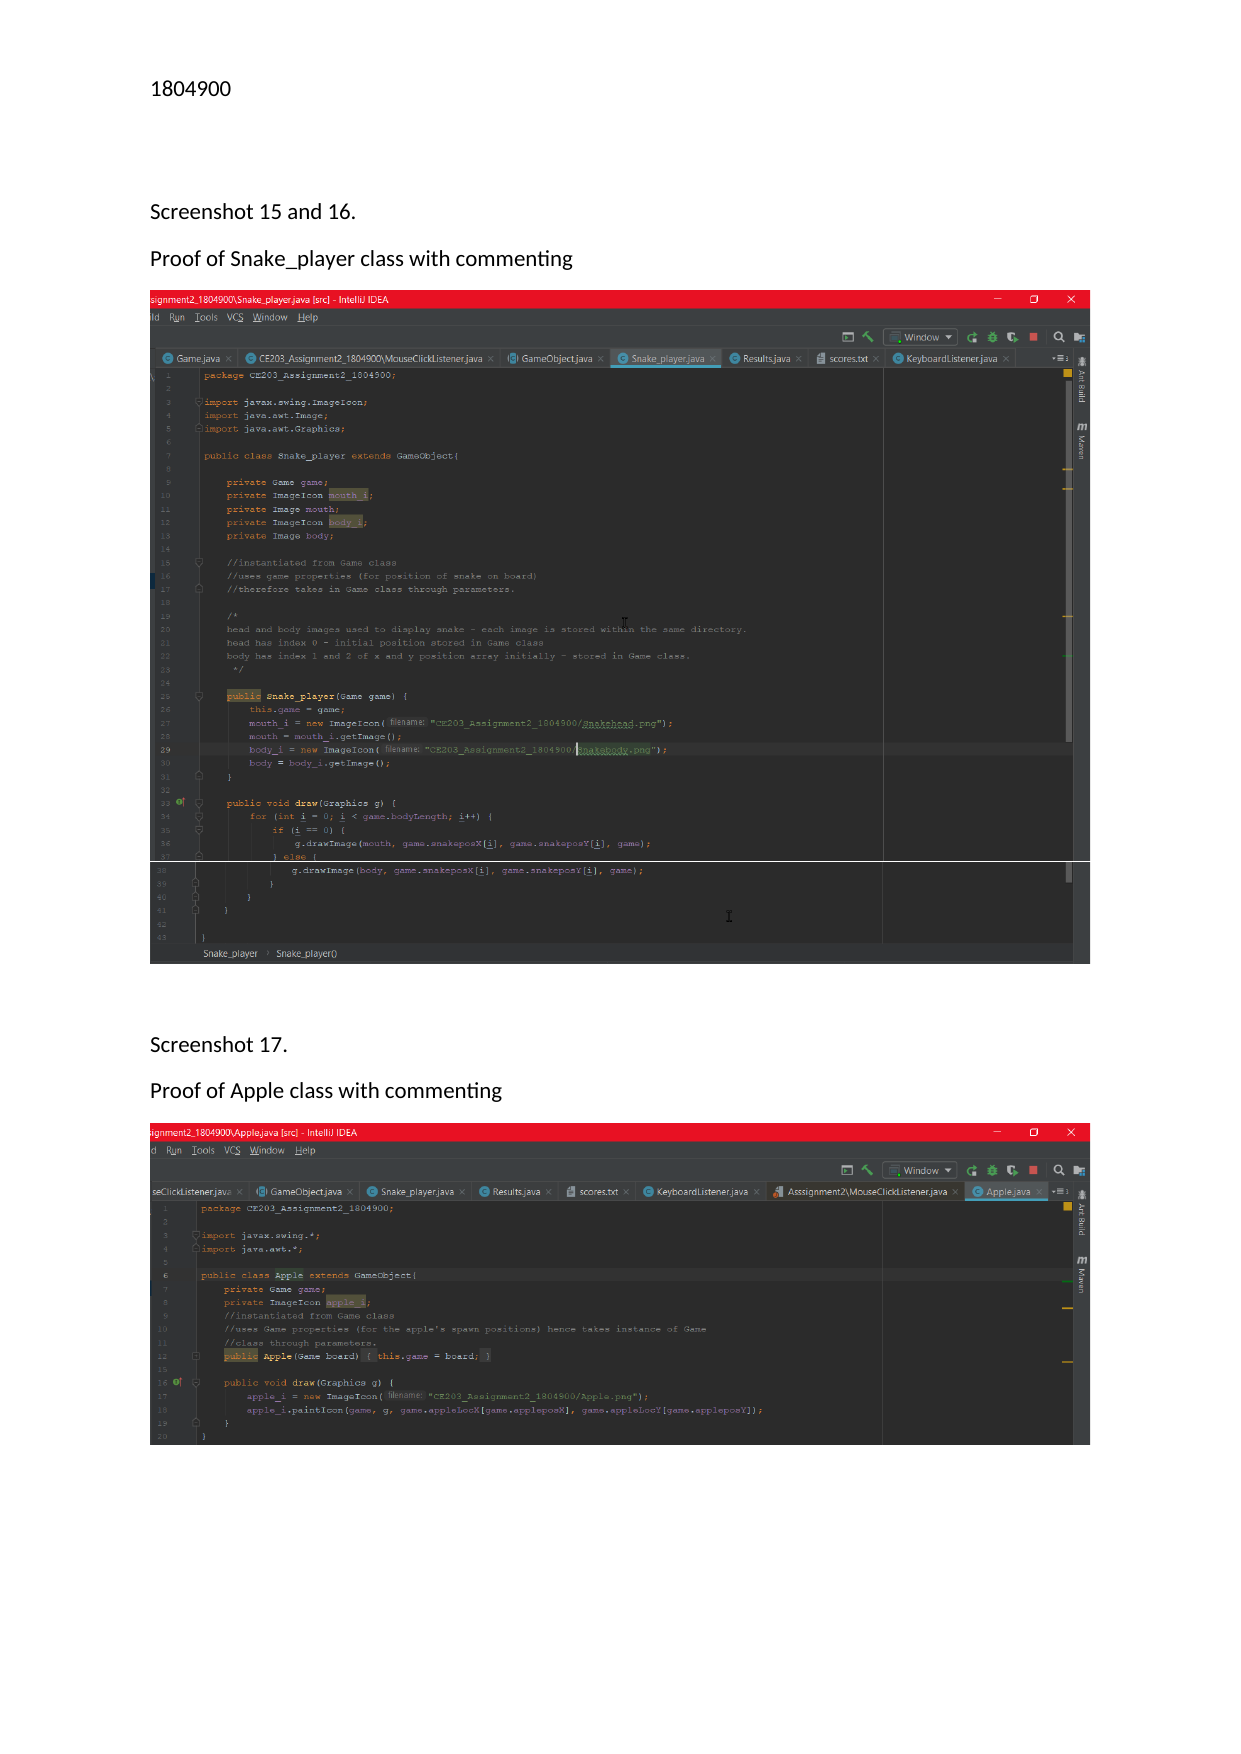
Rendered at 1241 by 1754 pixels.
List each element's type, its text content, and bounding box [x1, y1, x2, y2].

text Proof of Snake_player class with commenting [150, 244, 1090, 272]
text Proof of Apple class with commenting [150, 1077, 1090, 1104]
text Screenshot 17. [150, 1030, 1090, 1058]
picture [150, 1123, 1091, 1445]
picture [150, 290, 1091, 861]
text Screenshot 15 and 16. [150, 197, 1090, 225]
picture [150, 862, 1091, 964]
